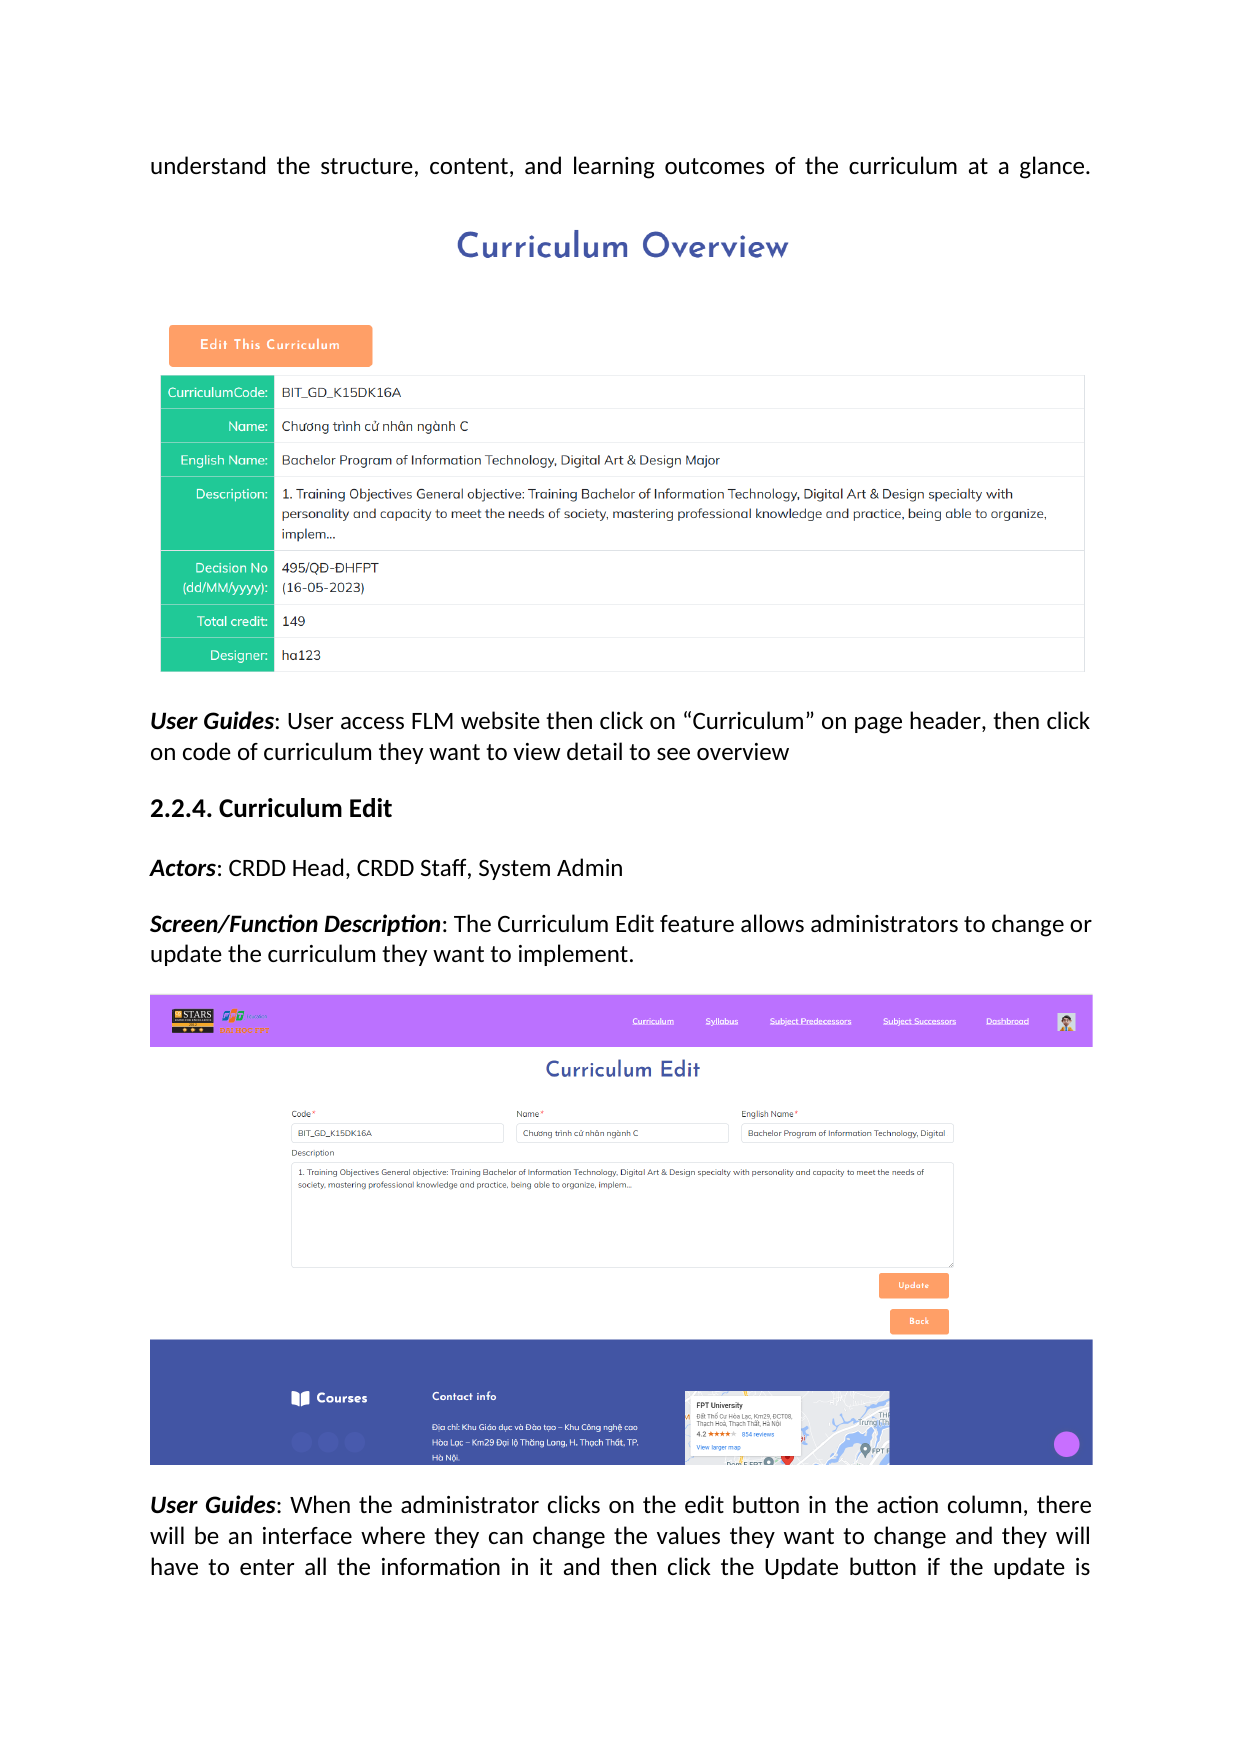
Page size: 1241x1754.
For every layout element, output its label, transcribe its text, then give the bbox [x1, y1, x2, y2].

text Screen/Function Description: The Curriculum Edit feature allows administrators to change or update the curriculum they want to implement. [150, 908, 1093, 969]
text Actors: CRDD Head, CRDD Staff, System Admin [150, 852, 1093, 883]
text Screen/Function Description: The "Curriculum Overview" feature provides a comprehensive and concise view of an entire curriculum or educational program. It allows users to understand the structure, content, and learning outcomes of the curriculum at a glance. [150, 150, 1093, 180]
picture [150, 180, 1093, 681]
picture [150, 993, 1093, 1465]
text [150, 1489, 1093, 1581]
text 2.2.4. Curriculum Edit [150, 792, 1093, 824]
text User Guides: User access FLM website then click on “Curriculum” on page header, then click on code of curriculum they want to view detail to see overview [150, 706, 1093, 767]
